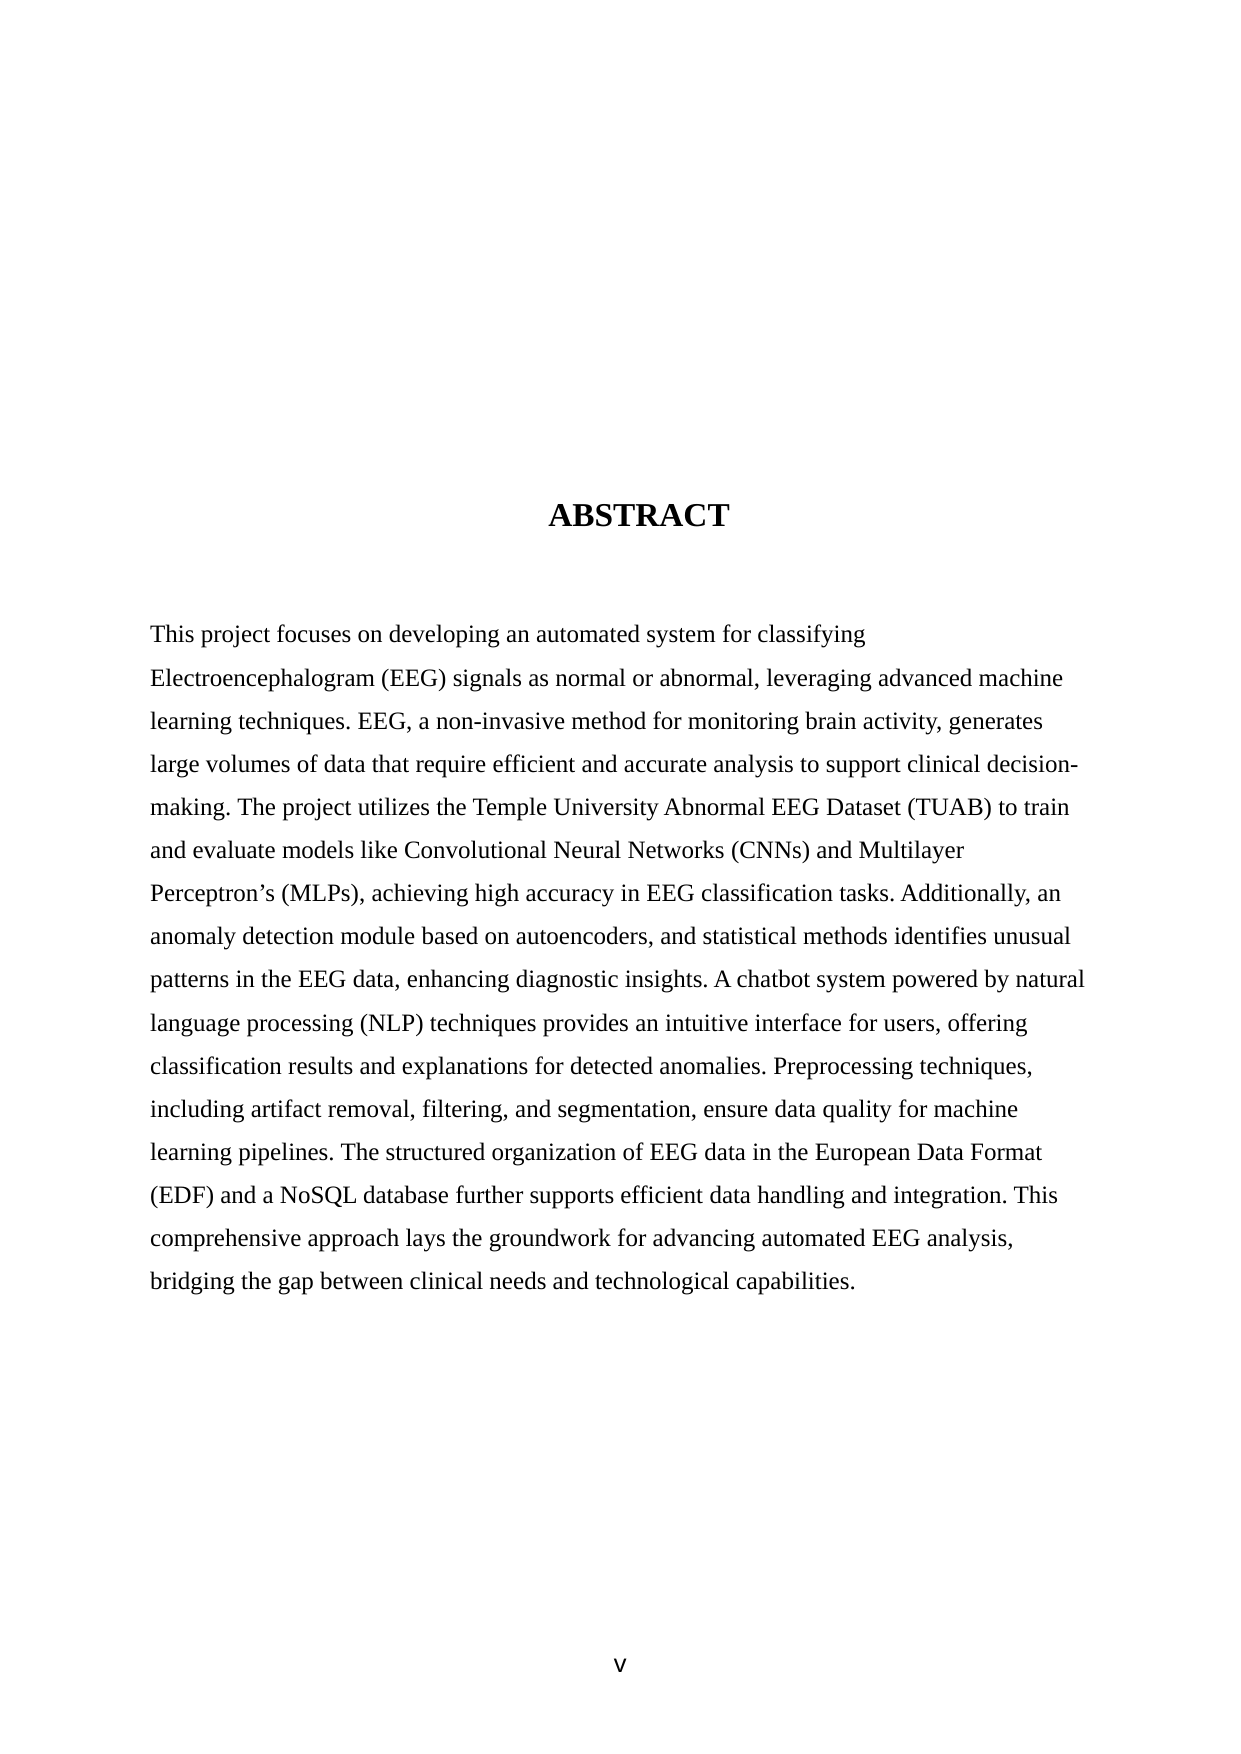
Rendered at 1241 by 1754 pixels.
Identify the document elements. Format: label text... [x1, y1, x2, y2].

text This project focuses on developing an automated system for classifying Electroencephalogram (EEG) signals as normal or abnormal, leveraging advanced machine learning techniques. EEG, a non-invasive method for monitoring brain activity, generates large volumes of data that require efficient and accurate analysis to support clinical decision-making. The project utilizes the Temple University Abnormal EEG Dataset (TUAB) to train and evaluate models like Convolutional Neural Networks (CNNs) and Multilayer Perceptron’s (MLPs), achieving high accuracy in EEG classification tasks. Additionally, an anomaly detection module based on autoencoders, and statistical methods identifies unusual patterns in the EEG data, enhancing diagnostic insights. A chatbot system powered by natural language processing (NLP) techniques provides an intuitive interface for users, offering classification results and explanations for detected anomalies. Preprocessing techniques, including artifact removal, filtering, and segmentation, ensure data quality for machine learning pipelines. The structured organization of EEG data in the European Data Format (EDF) and a NoSQL database further supports efficient data handling and integration. This comprehensive approach lays the groundwork for advancing automated EEG analysis, bridging the gap between clinical needs and technological capabilities. [150, 619, 1090, 1295]
subtitle ABSTRACT [150, 495, 1090, 533]
